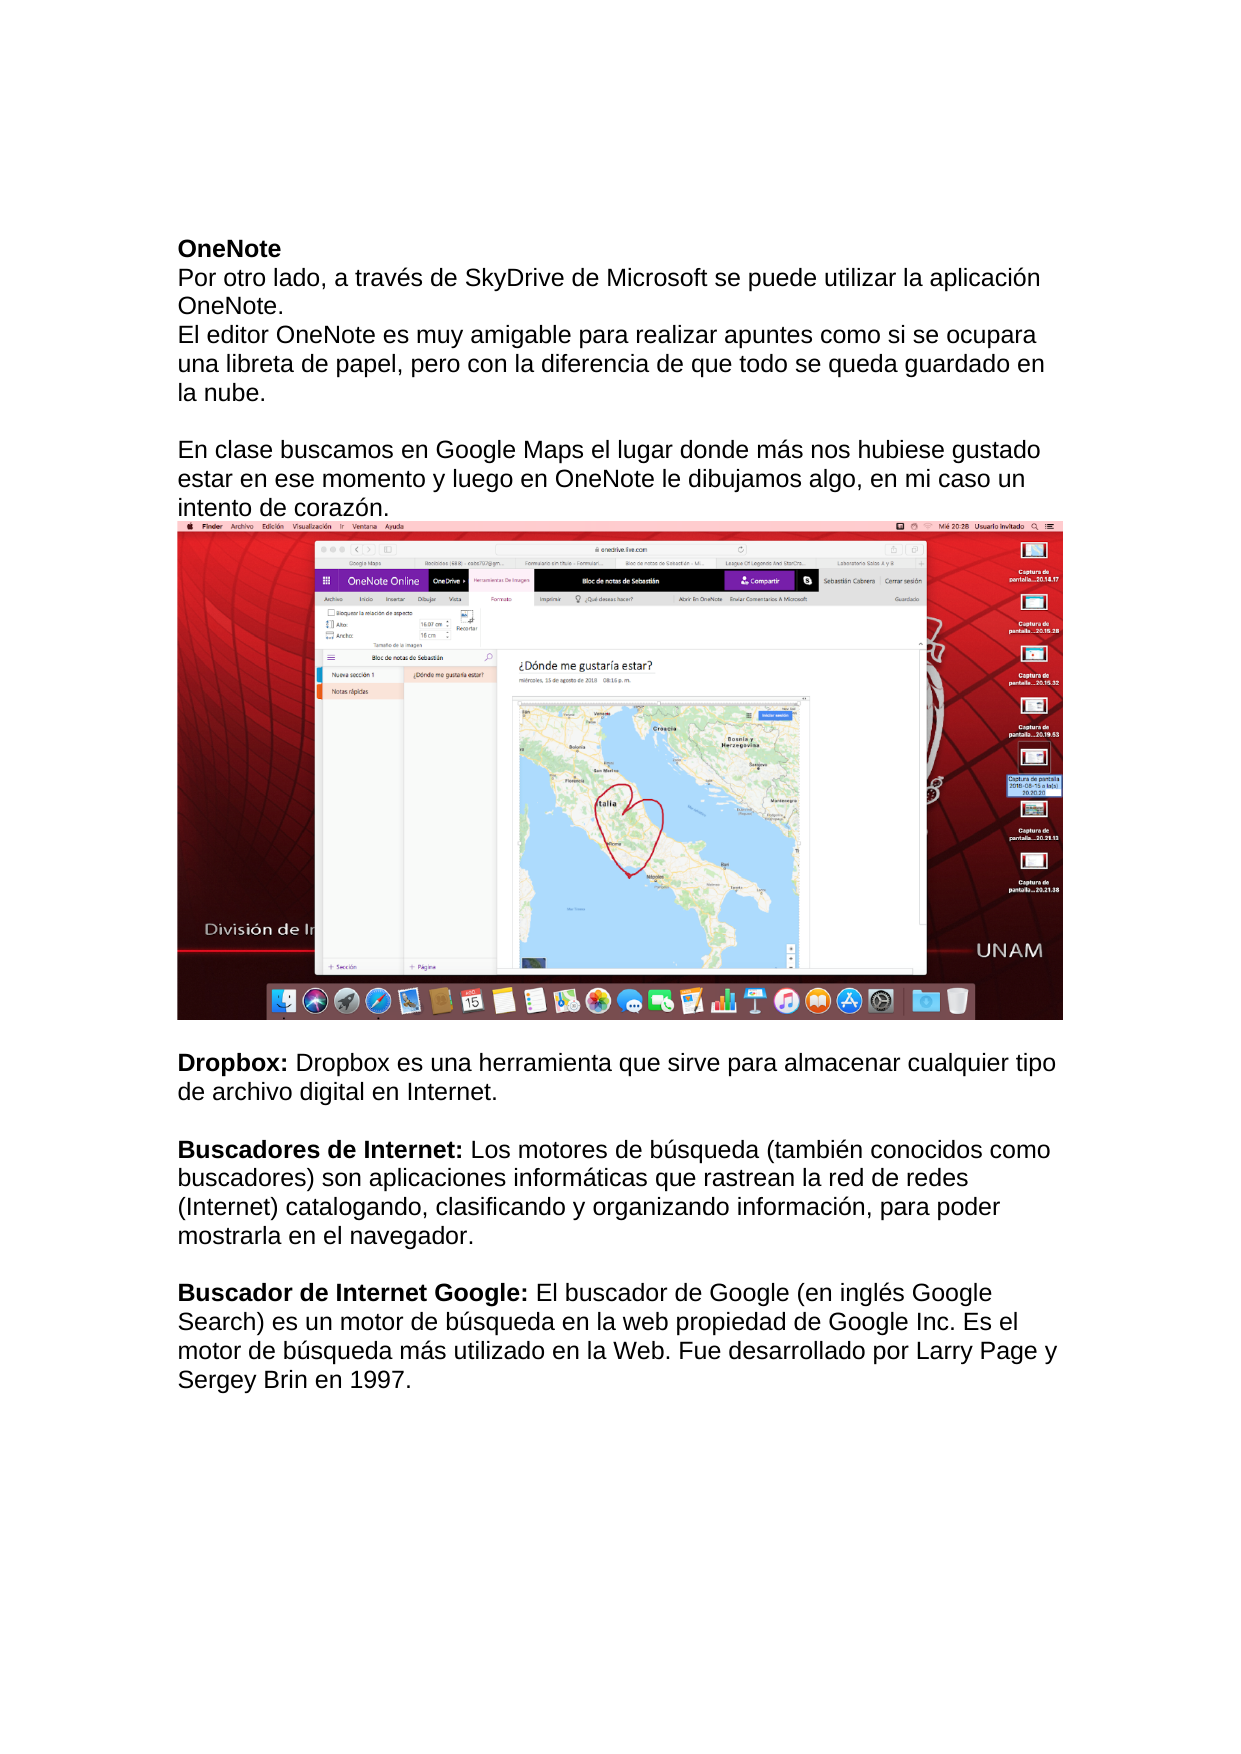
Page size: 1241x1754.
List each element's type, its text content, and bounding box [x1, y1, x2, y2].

text Dropbox: Dropbox es una herramienta que sirve para almacenar cualquier tipo de archivo digital en Internet. [177, 1048, 1063, 1106]
text OneNote [177, 234, 1063, 263]
text En clase buscamos en Google Maps el lugar donde más nos hubiese gustado estar en ese momento y luego en OneNote le dibujamos algo, en mi caso un intento de corazón. [177, 435, 1063, 521]
text Por otro lado, a través de SkyDrive de Microsoft se puede utilizar la aplicación OneNote. [177, 263, 1063, 320]
text Buscador de Internet Google: El buscador de Google (en inglés Google Search) es un motor de búsqueda en la web propiedad de Google Inc. Es el motor de búsqueda más utilizado en la Web. Fue desarrollado por Larry Page y Sergey Brin en 1997. [177, 1278, 1063, 1393]
picture [177, 521, 1063, 1020]
text El editor OneNote es muy amigable para realizar apuntes como si se ocupara una libreta de papel, pero con la diferencia de que todo se queda guardado en la nube. [177, 320, 1063, 406]
text Buscadores de Internet: Los motores de búsqueda (también conocidos como buscadores) son aplicaciones informáticas que rastrean la red de redes (Internet) catalogando, clasificando y organizando información, para poder mostrarla en el navegador. [177, 1135, 1063, 1250]
